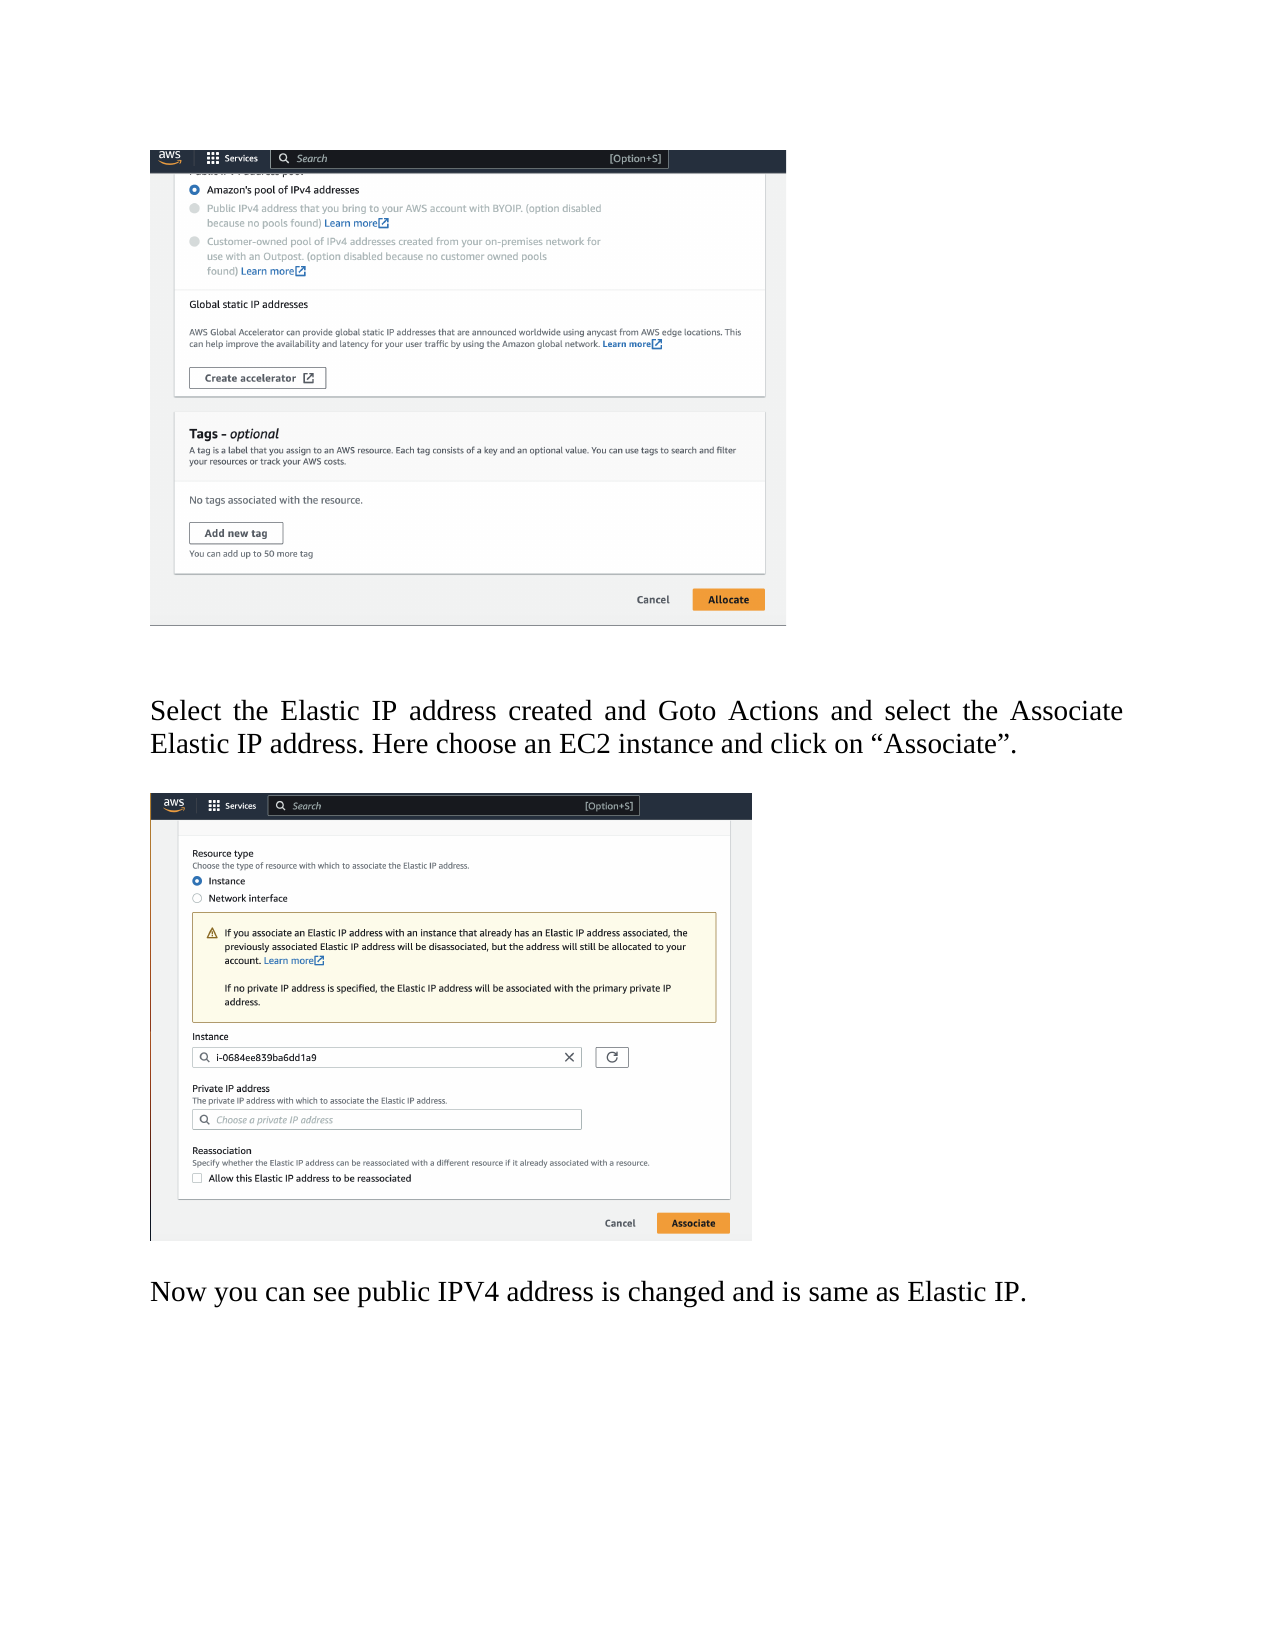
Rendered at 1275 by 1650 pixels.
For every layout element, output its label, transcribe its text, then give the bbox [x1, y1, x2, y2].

picture [150, 150, 787, 626]
text Select the Elastic IP address created and Goto Actions and select the Associate Elastic IP address. Here choose an EC2 instance and click on “Associate”. [150, 693, 1125, 760]
text Now you can see public IPV4 address is changed and is same as Elastic IP. [150, 1274, 1125, 1308]
picture [150, 793, 752, 1241]
